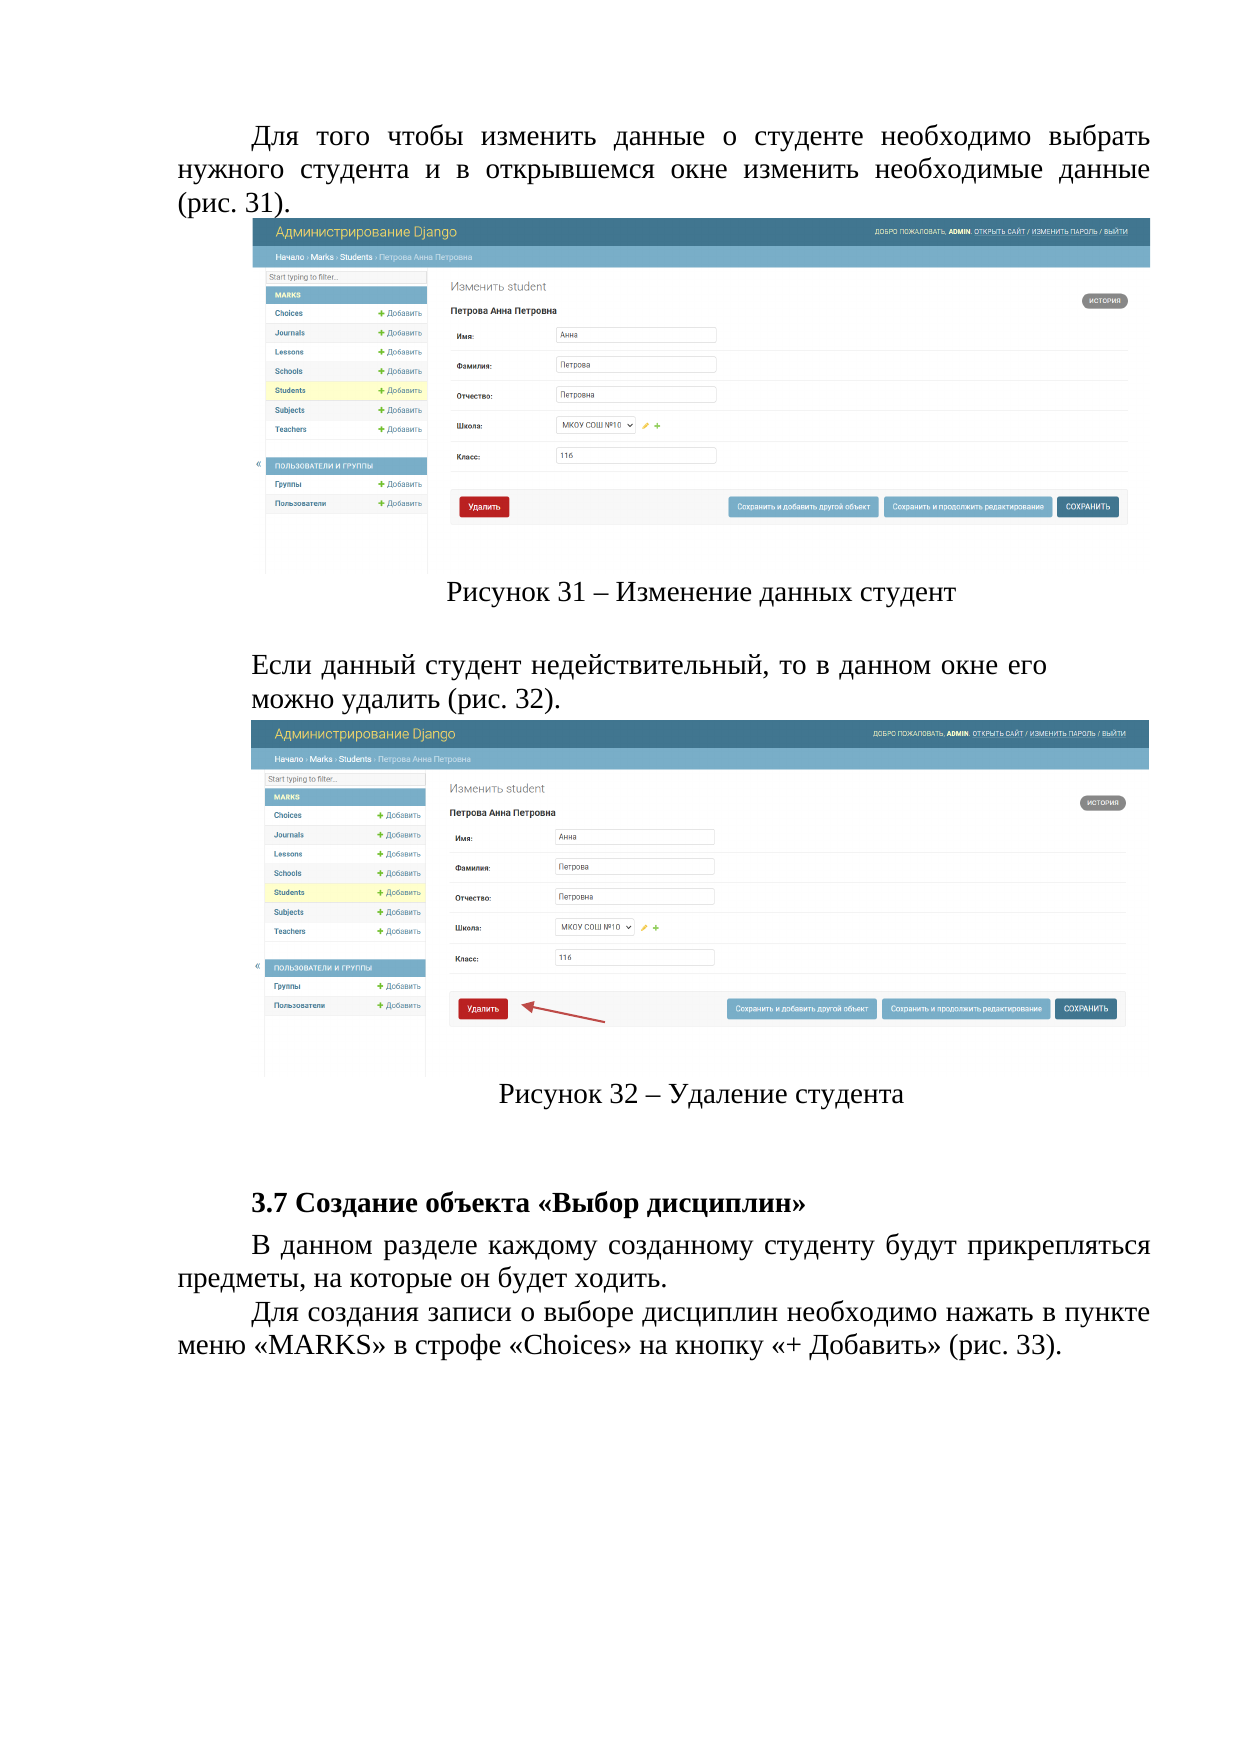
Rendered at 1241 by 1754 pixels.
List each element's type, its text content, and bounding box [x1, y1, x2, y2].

text Рисунок 32 – Удаление студента [177, 1076, 1152, 1109]
text 3.7 Создание объекта «Выбор дисциплин» [177, 1185, 1152, 1218]
text Для создания записи о выборе дисциплин необходимо нажать в пункте меню «MARKS» в строфе «Choices» на кнопку «+ Добавить» (рис. 33). [177, 1294, 1152, 1361]
list Если данный студент недействительный, то в данном окне его можно удалить (рис. 32). [251, 647, 1048, 714]
picture [252, 218, 1151, 574]
text Для того чтобы изменить данные о студенте необходимо выбрать нужного студента и в открывшемся окне изменить необходимые данные (рис. 31). [177, 118, 1152, 219]
picture [251, 720, 1149, 1077]
text Рисунок 31 – Изменение данных студент [177, 574, 1152, 608]
text В данном разделе каждому созданному студенту будут прикрепляться предметы, на которые он будет ходить. [177, 1227, 1152, 1294]
